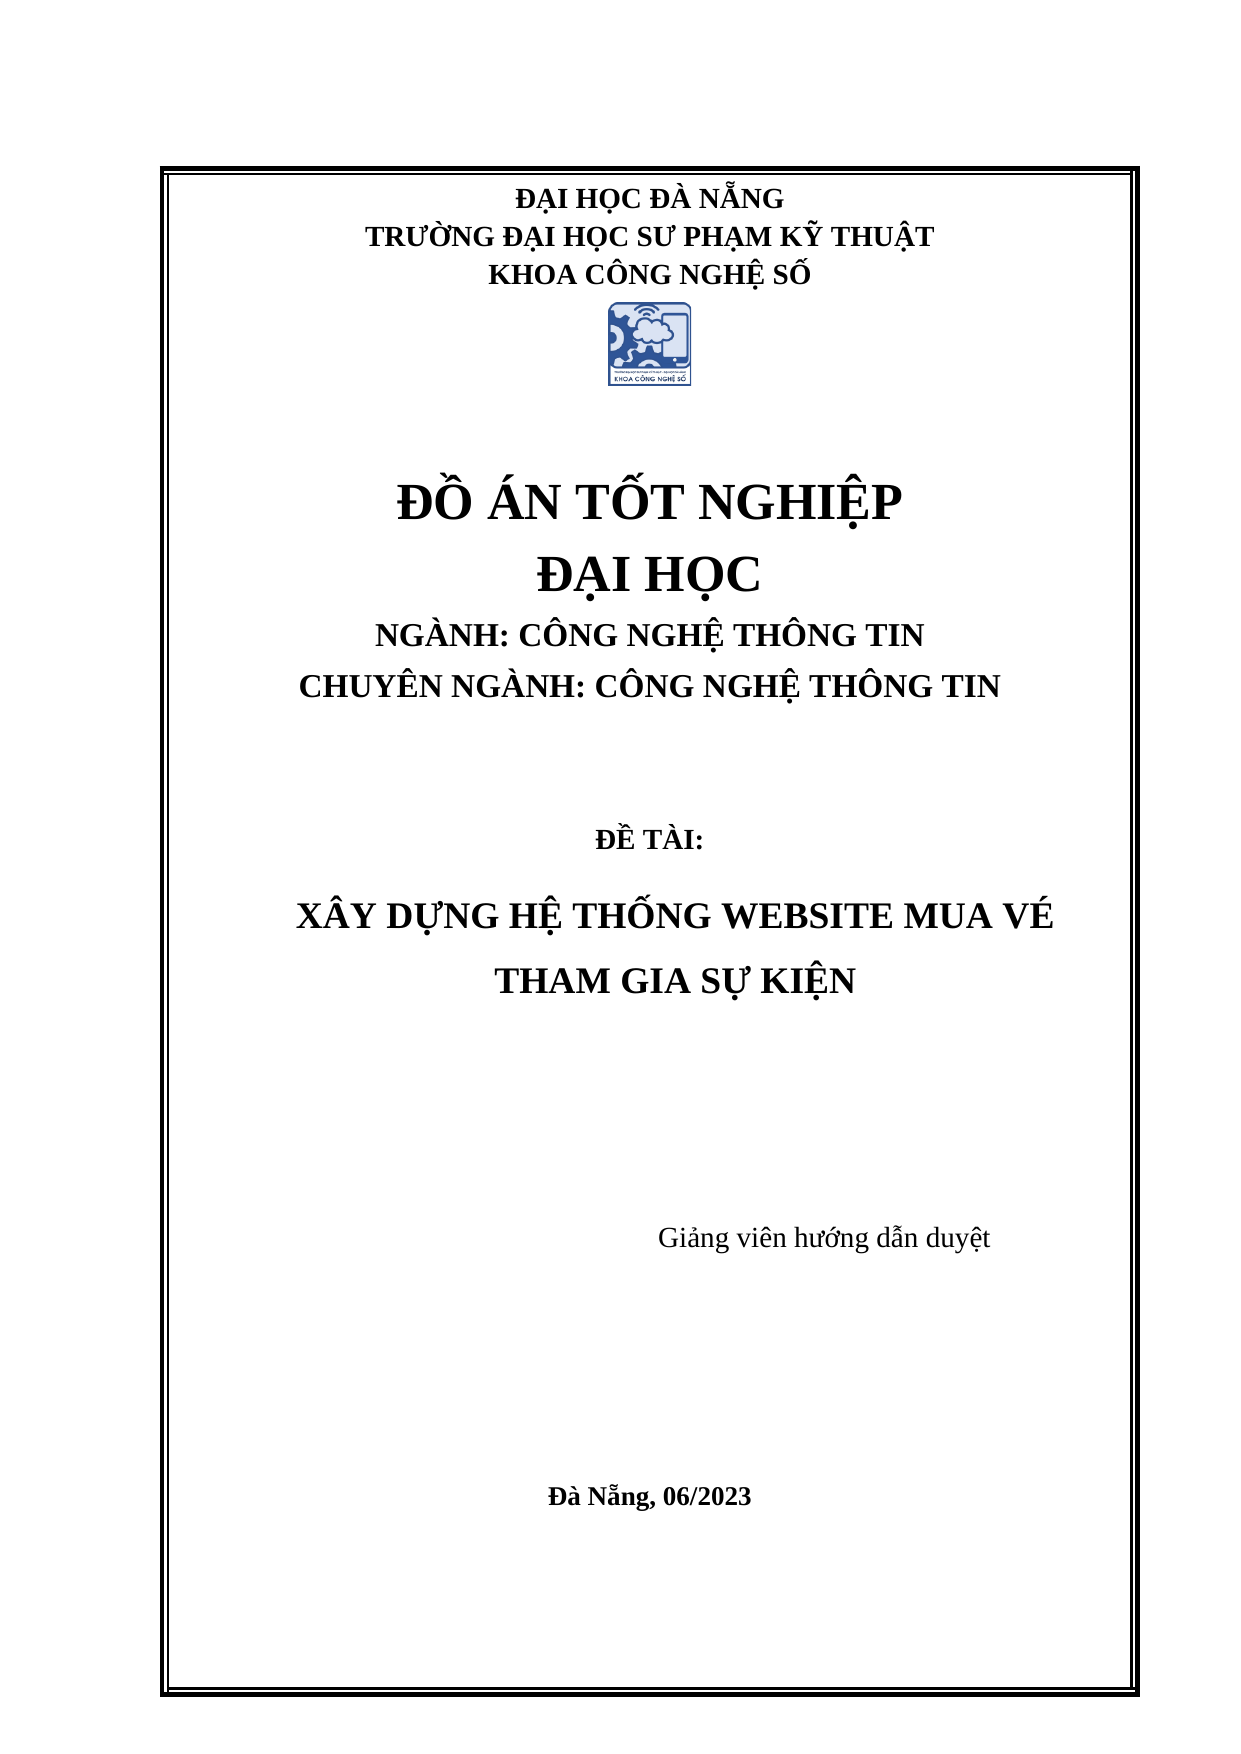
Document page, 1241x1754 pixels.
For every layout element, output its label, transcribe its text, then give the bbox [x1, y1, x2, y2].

text Đà Nẵng, 06/2023 [177, 1480, 1122, 1511]
text ĐỒ ÁN TỐT NGHIỆP [177, 471, 1122, 531]
text KHOA CÔNG NGHỆ SỐ [177, 257, 1122, 290]
picture [608, 302, 692, 386]
text THAM GIA SỰ KIỆN [177, 958, 1122, 1001]
text CHUYÊN NGÀNH: CÔNG NGHỆ THÔNG TIN [177, 666, 1122, 705]
text ĐỀ TÀI: [177, 822, 1122, 856]
text NGÀNH: CÔNG NGHỆ THÔNG TIN [177, 616, 1122, 654]
text XÂY DỰNG HỆ THỐNG WEBSITE MUA VÉ [177, 893, 1122, 936]
text TRƯỜNG ĐẠI HỌC SƯ PHẠM KỸ THUẬT [177, 219, 1122, 253]
text ĐẠI HỌC [177, 543, 1122, 603]
text Giảng viên hướng dẫn duyệt [177, 1220, 1122, 1254]
text ĐẠI HỌC ĐÀ NẴNG [177, 181, 1122, 215]
